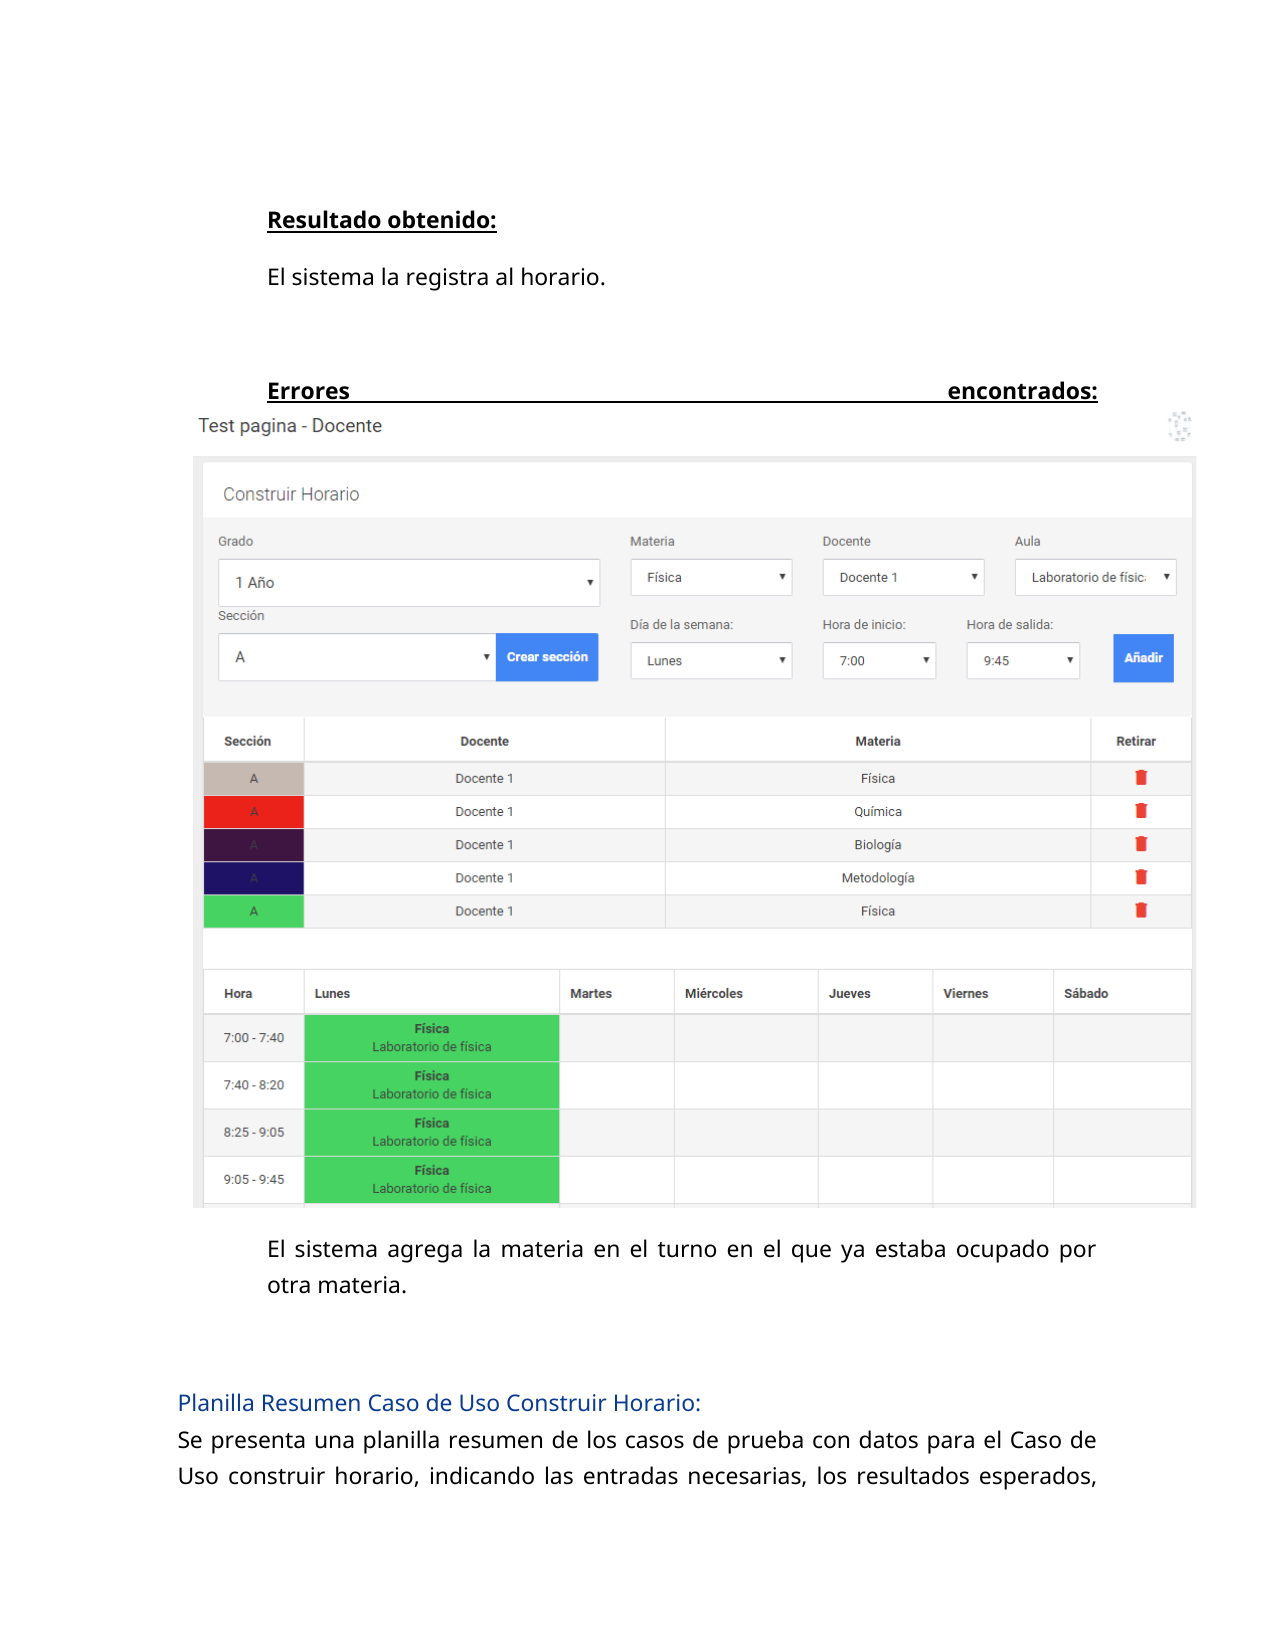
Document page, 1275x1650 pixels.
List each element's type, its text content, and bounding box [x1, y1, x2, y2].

text Resultado obtenido: [193, 204, 1098, 236]
text El sistema agrega la materia en el turno en el que ya estaba ocupado por otra materia. [267, 1233, 1098, 1300]
text Errores encontrados: [193, 375, 1098, 410]
picture [193, 410, 1197, 1208]
text El sistema la registra al horario. [193, 261, 1098, 292]
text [177, 1424, 1098, 1491]
subtitle Planilla Resumen Caso de Uso Construir Horario: [177, 1387, 1098, 1418]
